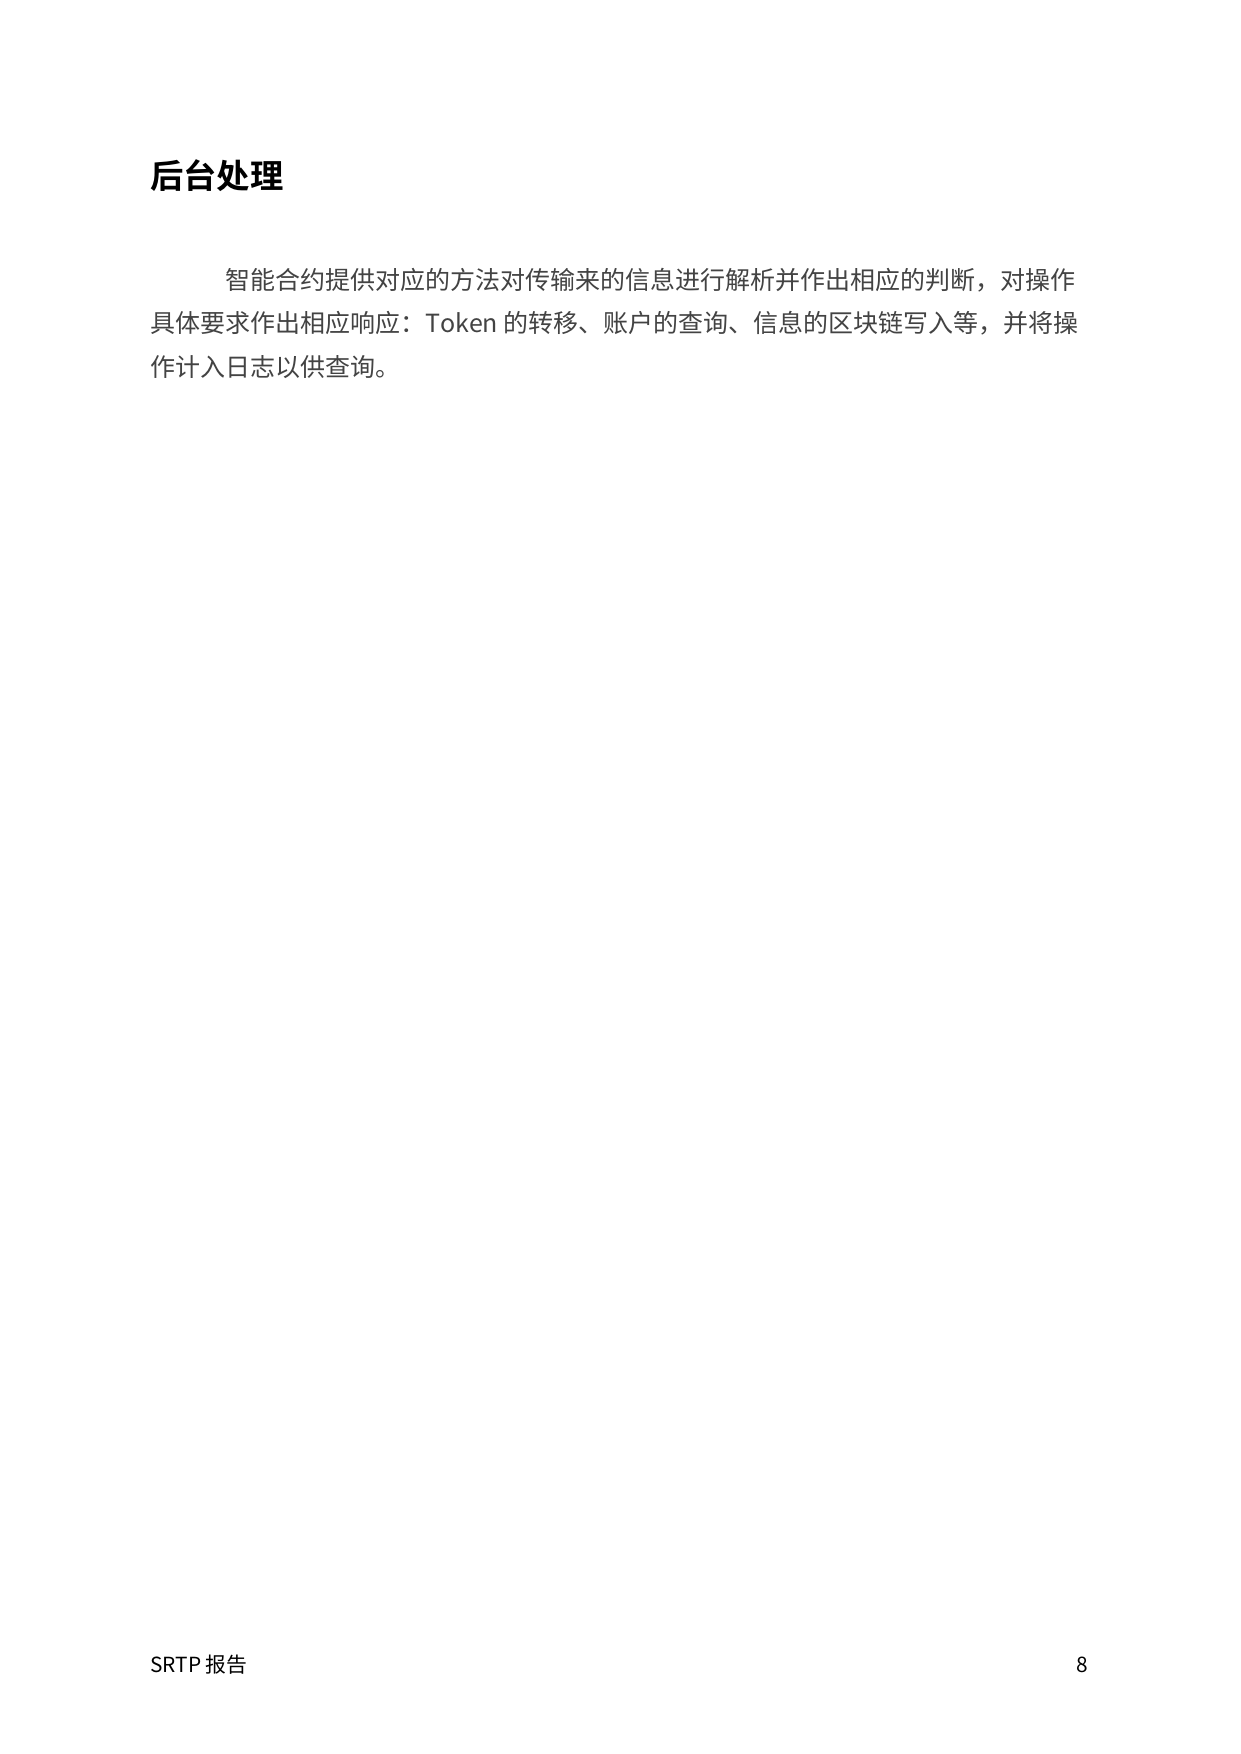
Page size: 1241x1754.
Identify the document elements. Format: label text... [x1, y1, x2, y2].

text 智能合约提供对应的方法对传输来的信息进行解析并作出相应的判断，对操作具体要求作出相应响应：Token的转移、账户的查询、信息的区块链写入等，并将操作计入日志以供查询。 [150, 260, 1090, 383]
subtitle 后台处理 [150, 150, 1090, 198]
